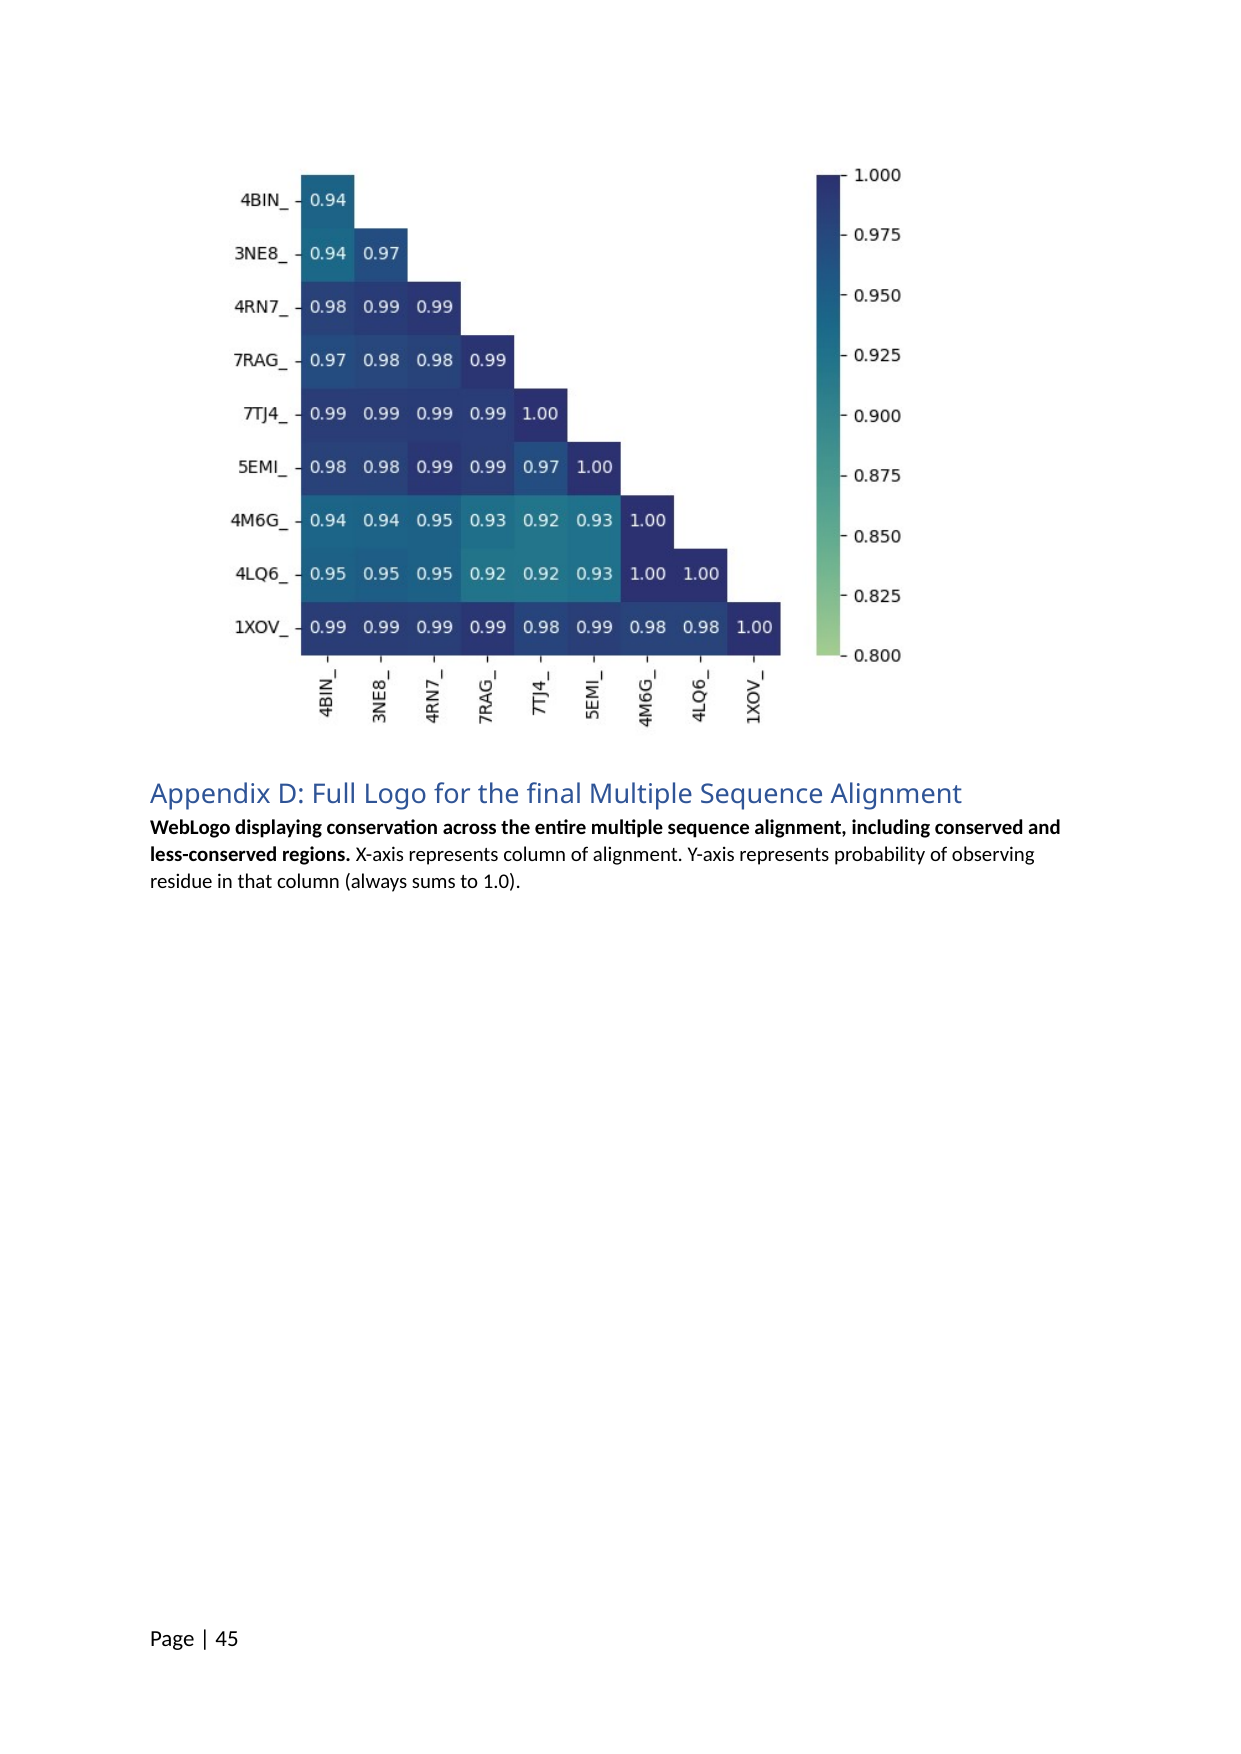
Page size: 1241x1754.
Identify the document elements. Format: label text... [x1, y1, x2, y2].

subtitle Appendix D: Full Logo for the final Multiple Sequence Alignment [150, 774, 1090, 811]
picture [150, 150, 943, 745]
text WebLogo displaying conservation across the entire multiple sequence alignment, including conserved and less-conserved regions. X-axis represents column of alignment. Y-axis represents probability of observing residue in that column (always sums to 1.0). [150, 814, 1090, 894]
